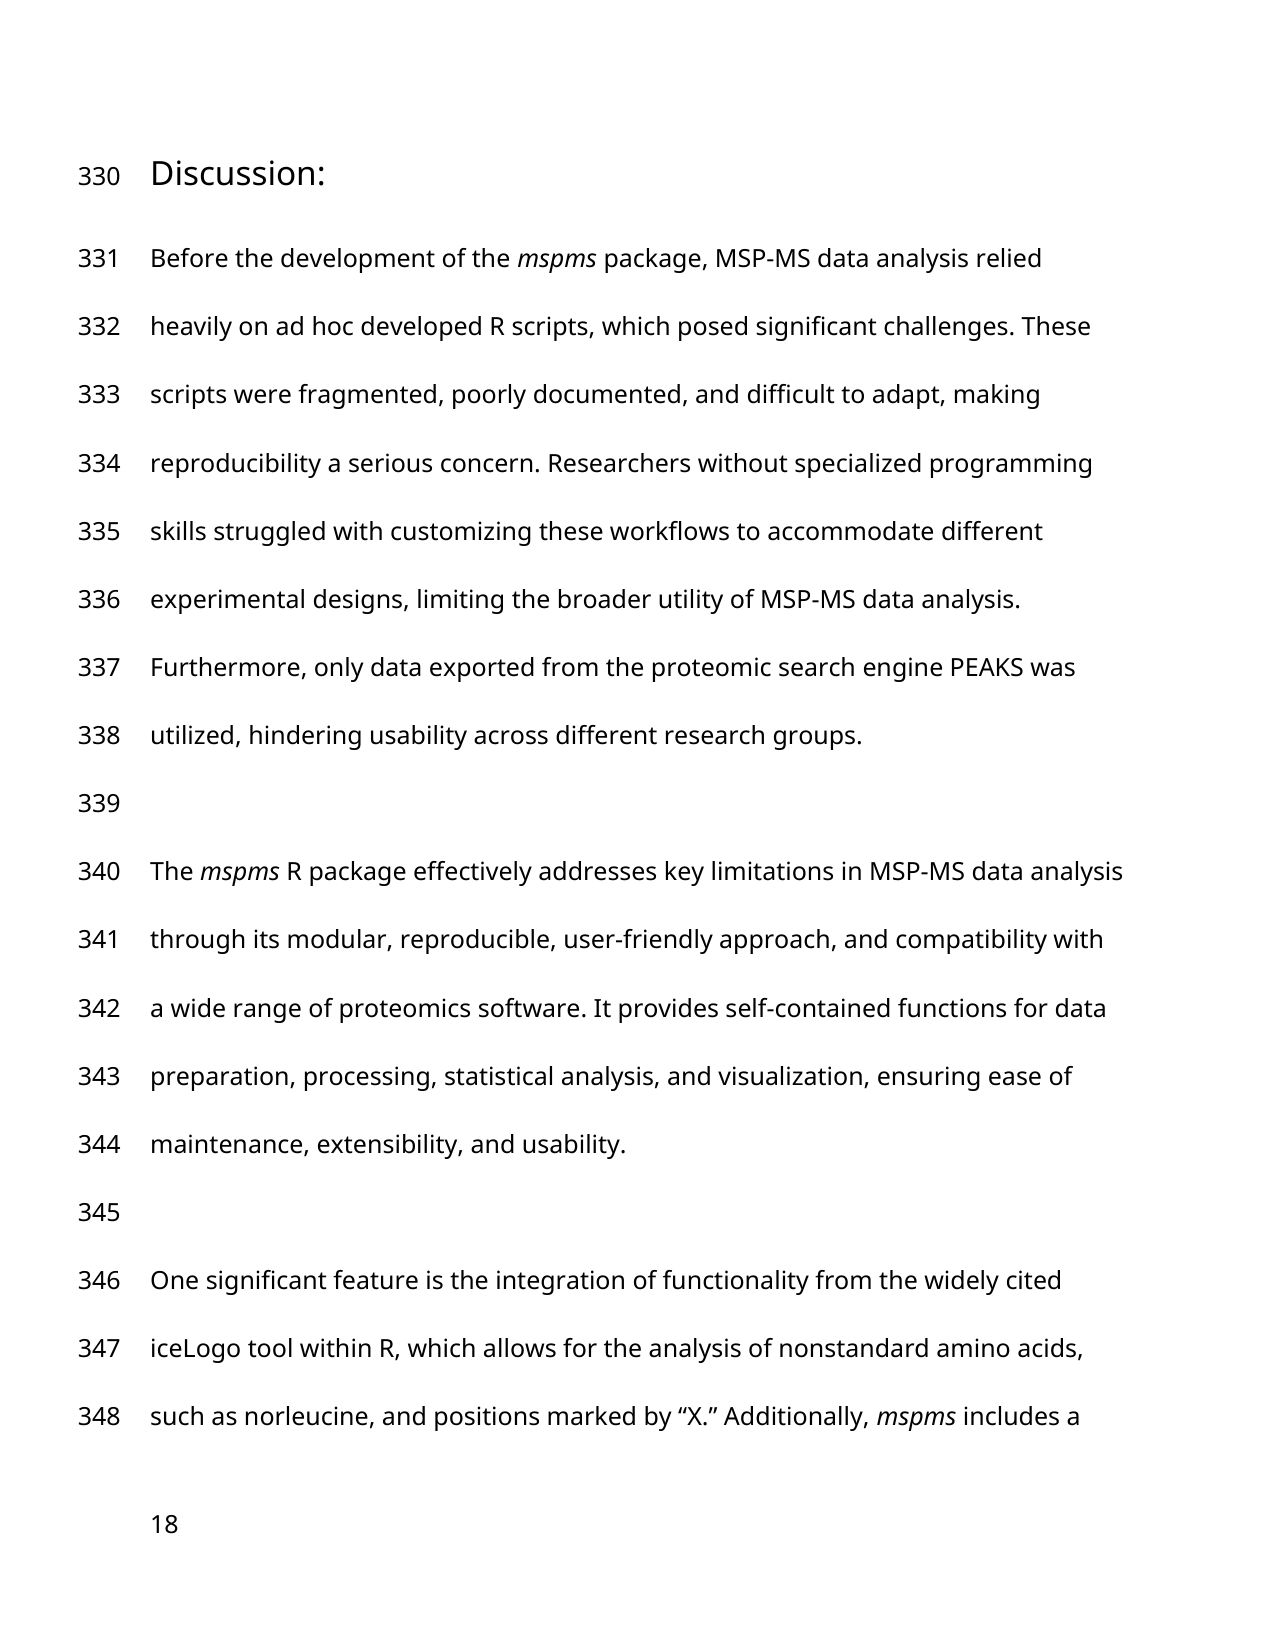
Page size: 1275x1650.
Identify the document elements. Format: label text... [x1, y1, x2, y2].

text Before the development of the mspms package, MSP-MS data analysis relied heavily on ad hoc developed R scripts, which posed significant challenges. These scripts were fragmented, poorly documented, and difficult to adapt, making reproducibility a serious concern. Researchers without specialized programming skills struggled with customizing these workflows to accommodate different experimental designs, limiting the broader utility of MSP-MS data analysis. Furthermore, only data exported from the proteomic search engine PEAKS was utilized, hindering usability across different research groups. [150, 241, 1125, 752]
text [150, 1263, 1125, 1433]
text The mspms R package effectively addresses key limitations in MSP-MS data analysis through its modular, reproducible, user-friendly approach, and compatibility with a wide range of proteomics software. It provides self-contained functions for data preparation, processing, statistical analysis, and visualization, ensuring ease of maintenance, extensibility, and usability. [150, 854, 1125, 1161]
text Discussion: [150, 150, 1125, 195]
